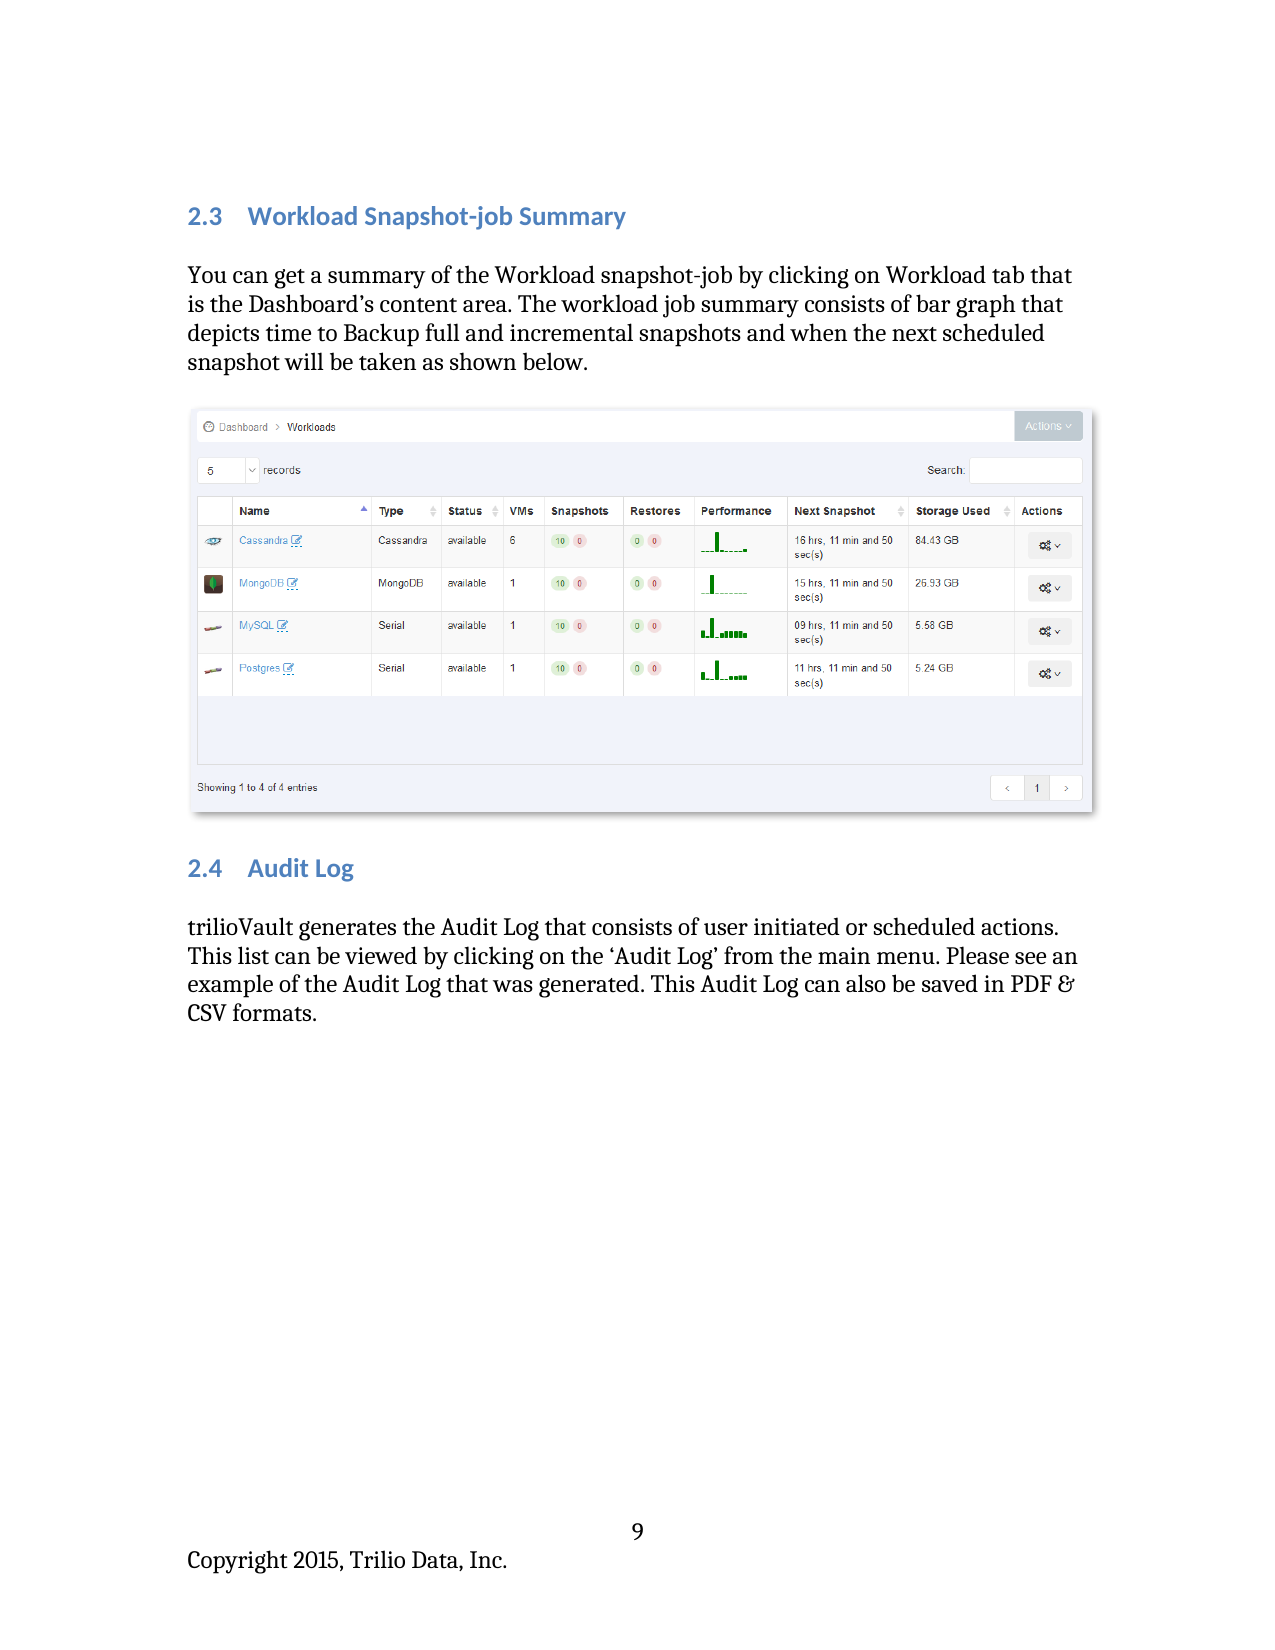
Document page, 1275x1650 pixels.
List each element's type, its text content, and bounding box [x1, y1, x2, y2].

text trilioVault generates the Audit Log that consists of user initiated or scheduled actions. This list can be viewed by clicking on the ‘Audit Log’ from the main menu. Please see an example of the Audit Log that was generated. This Audit Log can also be saved in PDF & CSV formats. [187, 913, 1087, 1028]
subtitle Audit Log [187, 851, 1087, 884]
text You can get a summary of the Workload snapshot-job by clicking on Workload tab that is the Dashboard’s content area. The workload job summary consists of bar graph that depicts time to Backup full and incremental snapshots and when the next scheduled snapshot will be taken as shown below. [187, 261, 1087, 376]
subtitle Workload Snapshot-job Summary [187, 199, 1087, 233]
picture [191, 409, 1092, 812]
